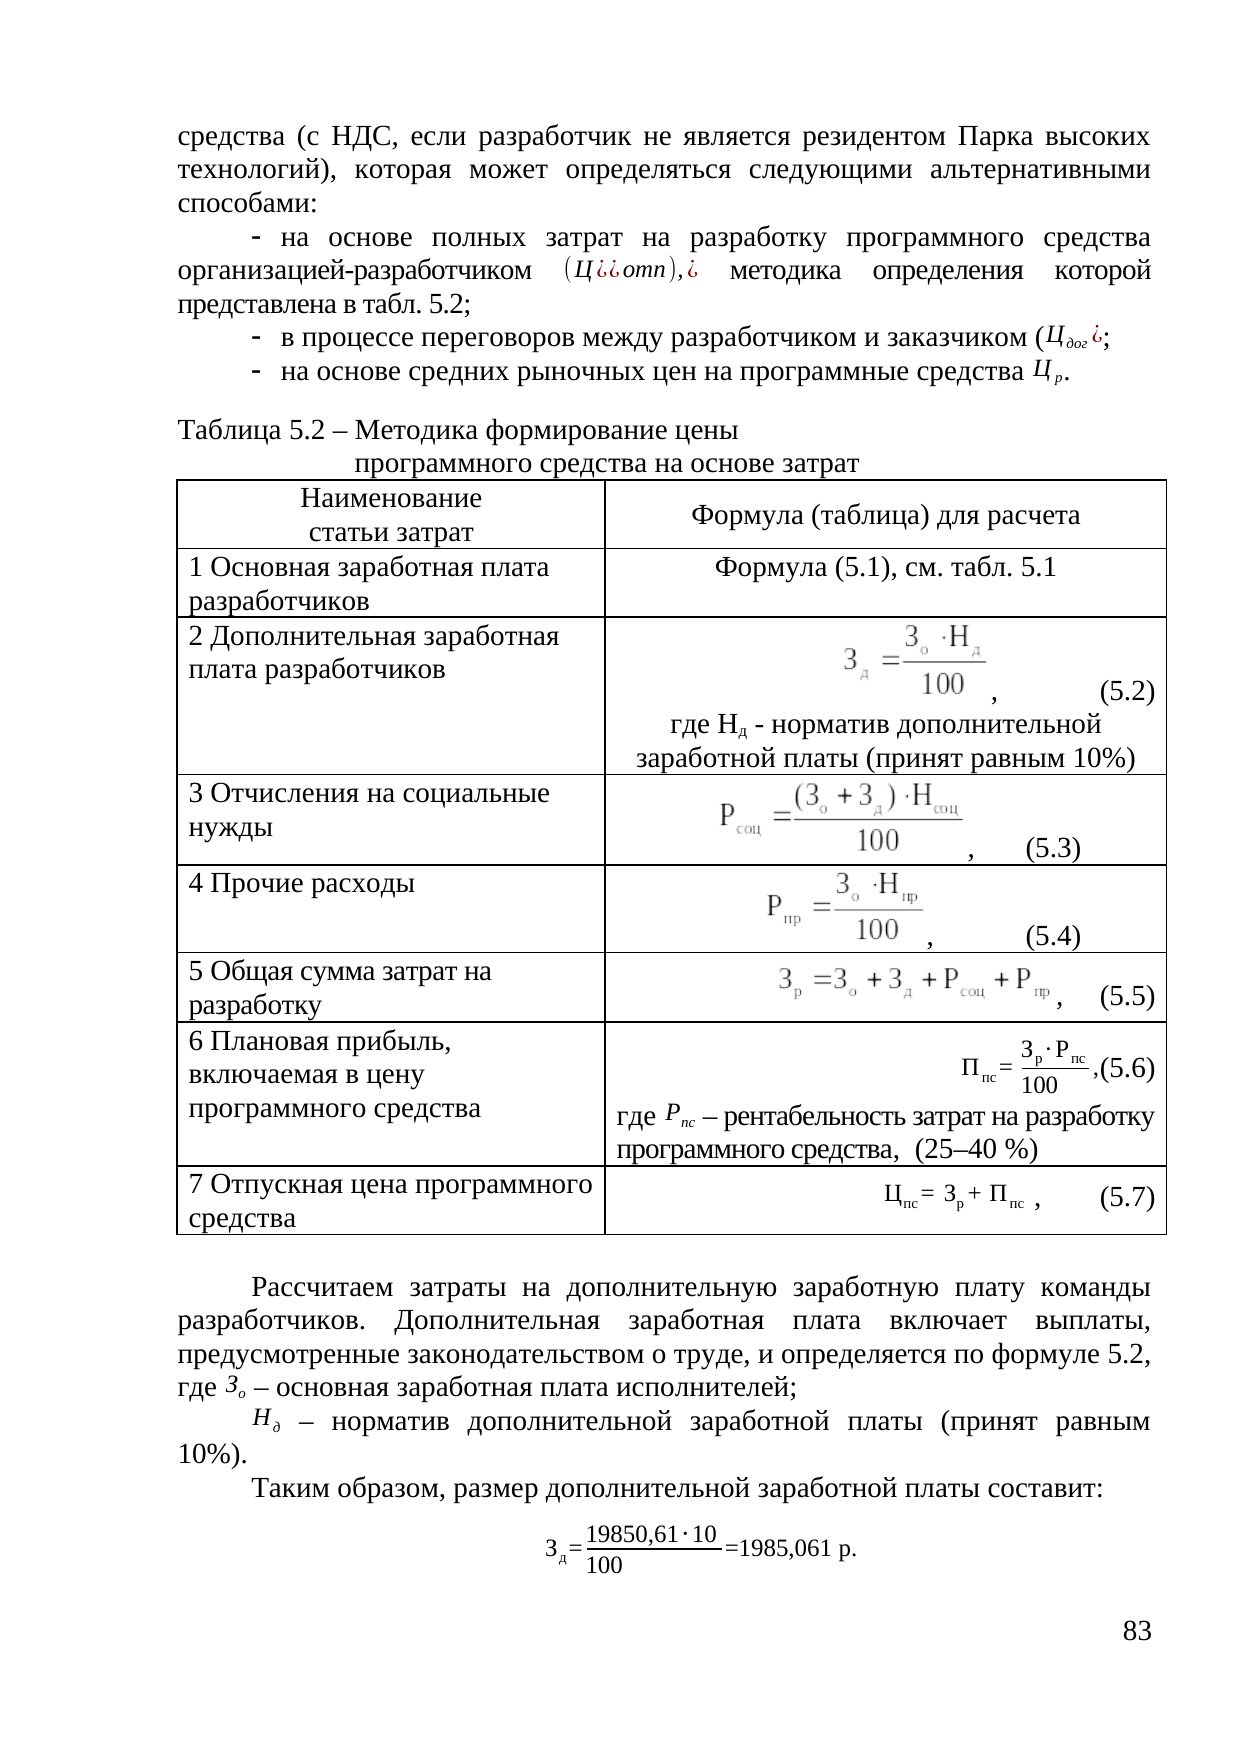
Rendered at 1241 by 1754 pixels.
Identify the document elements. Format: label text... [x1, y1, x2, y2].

text Таким образом, размер дополнительной заработной платы составит: [177, 1470, 1152, 1503]
table_cell Формула (5.1), см. табл. 5.1 [606, 549, 1166, 616]
table_cell 5 Общая сумма затрат на разработку [178, 953, 604, 1021]
table_cell , (5.5) [606, 953, 1166, 1021]
table_cell , (5.4) [606, 866, 1166, 952]
text Рассчитаем затраты на дополнительную заработную плату команды разработчиков. Дополнительная заработная плата включает выплаты, предусмотренные законодательством о труде, и определяется по формуле 5.2, где – основная заработная плата исполнителей; [177, 1269, 1152, 1403]
table_header Формула (таблица) для расчета [606, 481, 1166, 547]
table_cell , (5.2) где Нд - норматив дополнительной заработной платы (принят равным 10%) [606, 618, 1166, 773]
list на основе полных затрат на разработку программного средства организацией-разработчиком методика определения которой представлена в табл. 5.2; [177, 219, 1152, 319]
text Таблица 5.2 – Методика формирование цены [177, 412, 1152, 445]
table_cell (5.6) где – рентабельность затрат на разработку программного средства, (25‒40 %) [606, 1023, 1166, 1165]
text – норматив дополнительной заработной платы (принят равным 10%). [177, 1403, 1152, 1470]
table_cell 1 Основная заработная плата разработчиков [178, 549, 604, 616]
table_cell 3 Отчисления на социальные нужды [178, 775, 604, 864]
list в процессе переговоров между разработчиком и заказчиком (; [177, 319, 1152, 353]
text программного средства на основе затрат [354, 445, 1152, 479]
table_cell , (5.3) [606, 775, 1166, 864]
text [177, 118, 1152, 219]
table_cell 4 Прочие расходы [178, 866, 604, 952]
table_cell 2 Дополнительная заработная плата разработчиков [178, 618, 604, 773]
table_cell 6 Плановая прибыль, включаемая в цену программного средства [178, 1023, 604, 1165]
table_cell , (5.7) [606, 1167, 1166, 1233]
table_header Наименование статьи затрат [178, 481, 604, 547]
list на основе средних рыночных цен на программные средства . [177, 353, 1152, 387]
table_cell 7 Отпускная цена программного средства [178, 1167, 604, 1233]
